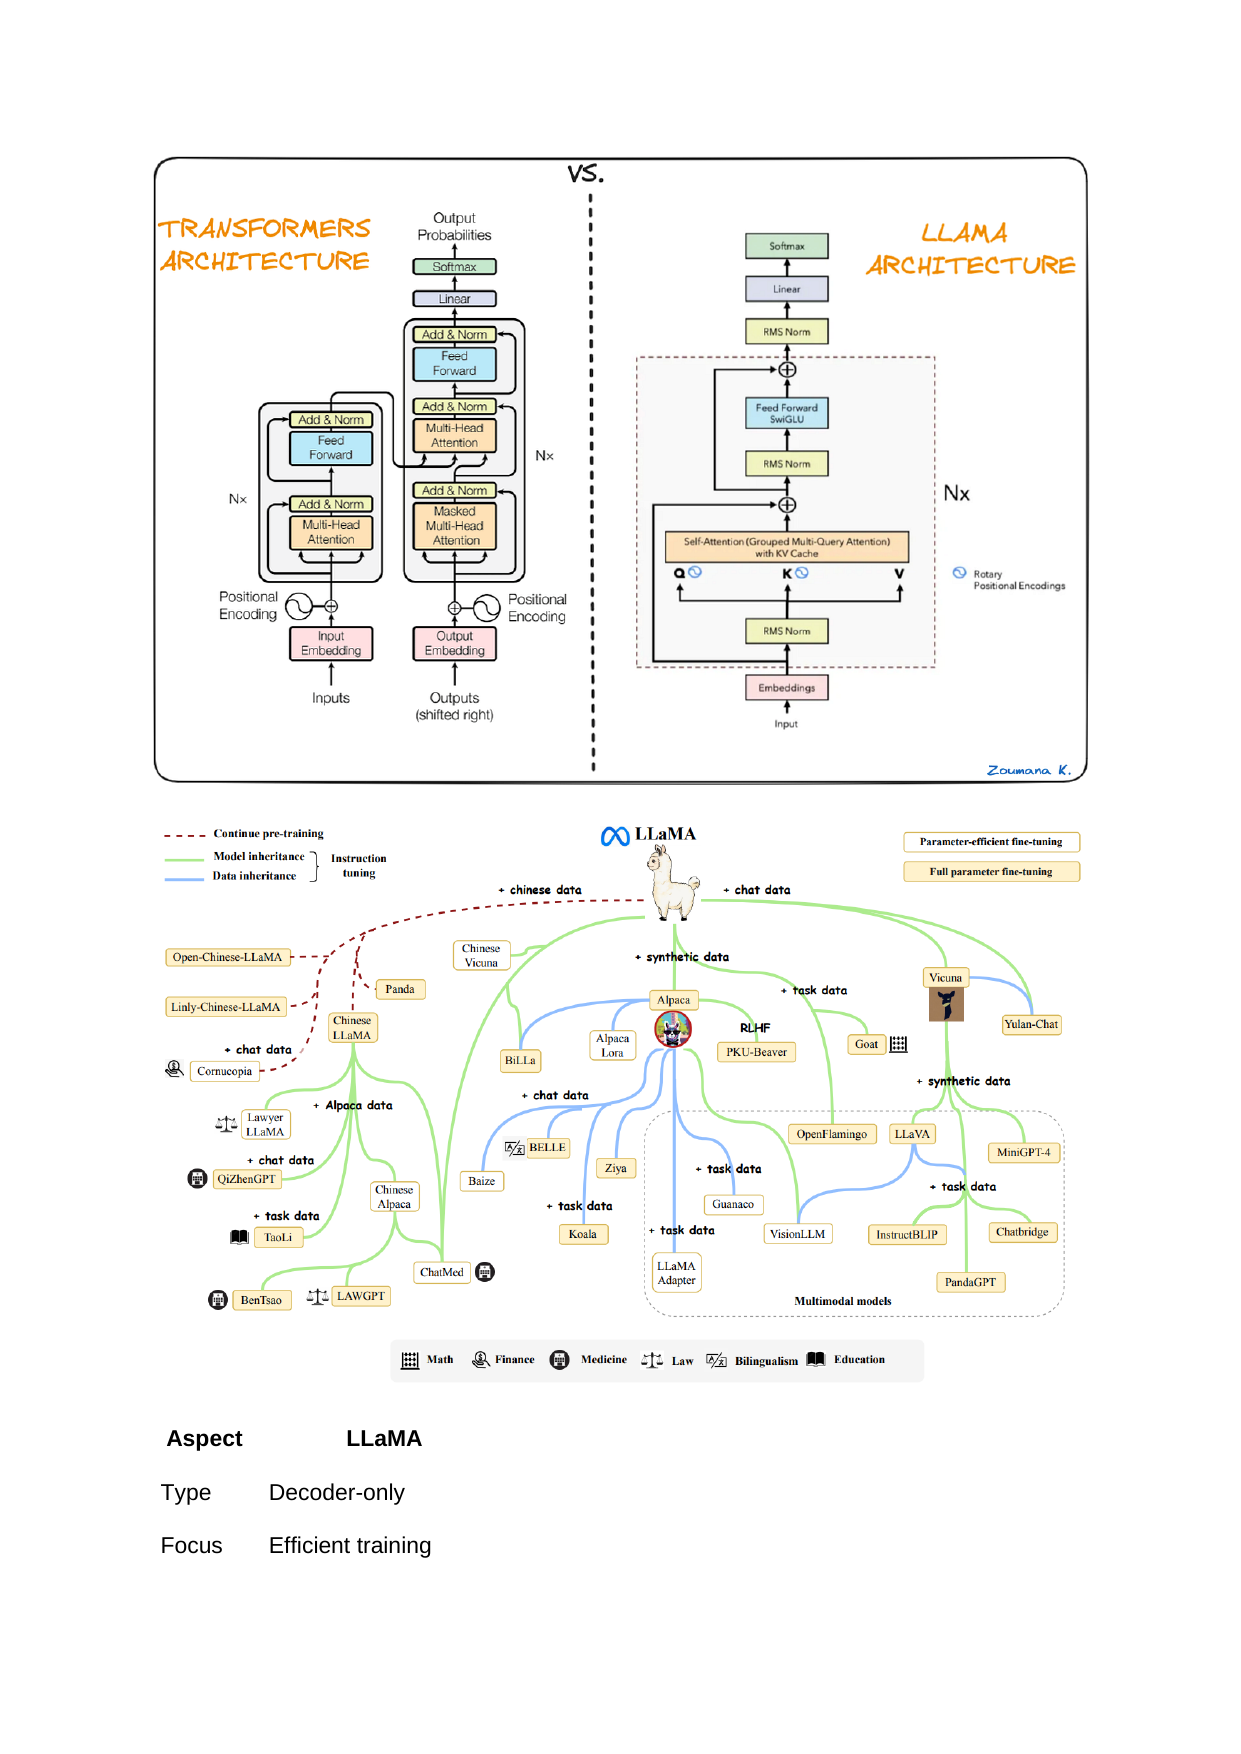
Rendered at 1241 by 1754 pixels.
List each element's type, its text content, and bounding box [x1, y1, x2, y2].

table_cell Type [150, 1468, 258, 1522]
table_cell Decoder-only [258, 1468, 510, 1522]
table_cell Efficient training [258, 1522, 510, 1576]
table_header Aspect [150, 1415, 258, 1468]
table_cell Focus [150, 1522, 258, 1576]
table_header LLaMA [258, 1415, 510, 1468]
picture [150, 150, 1091, 788]
picture [150, 812, 1091, 1390]
